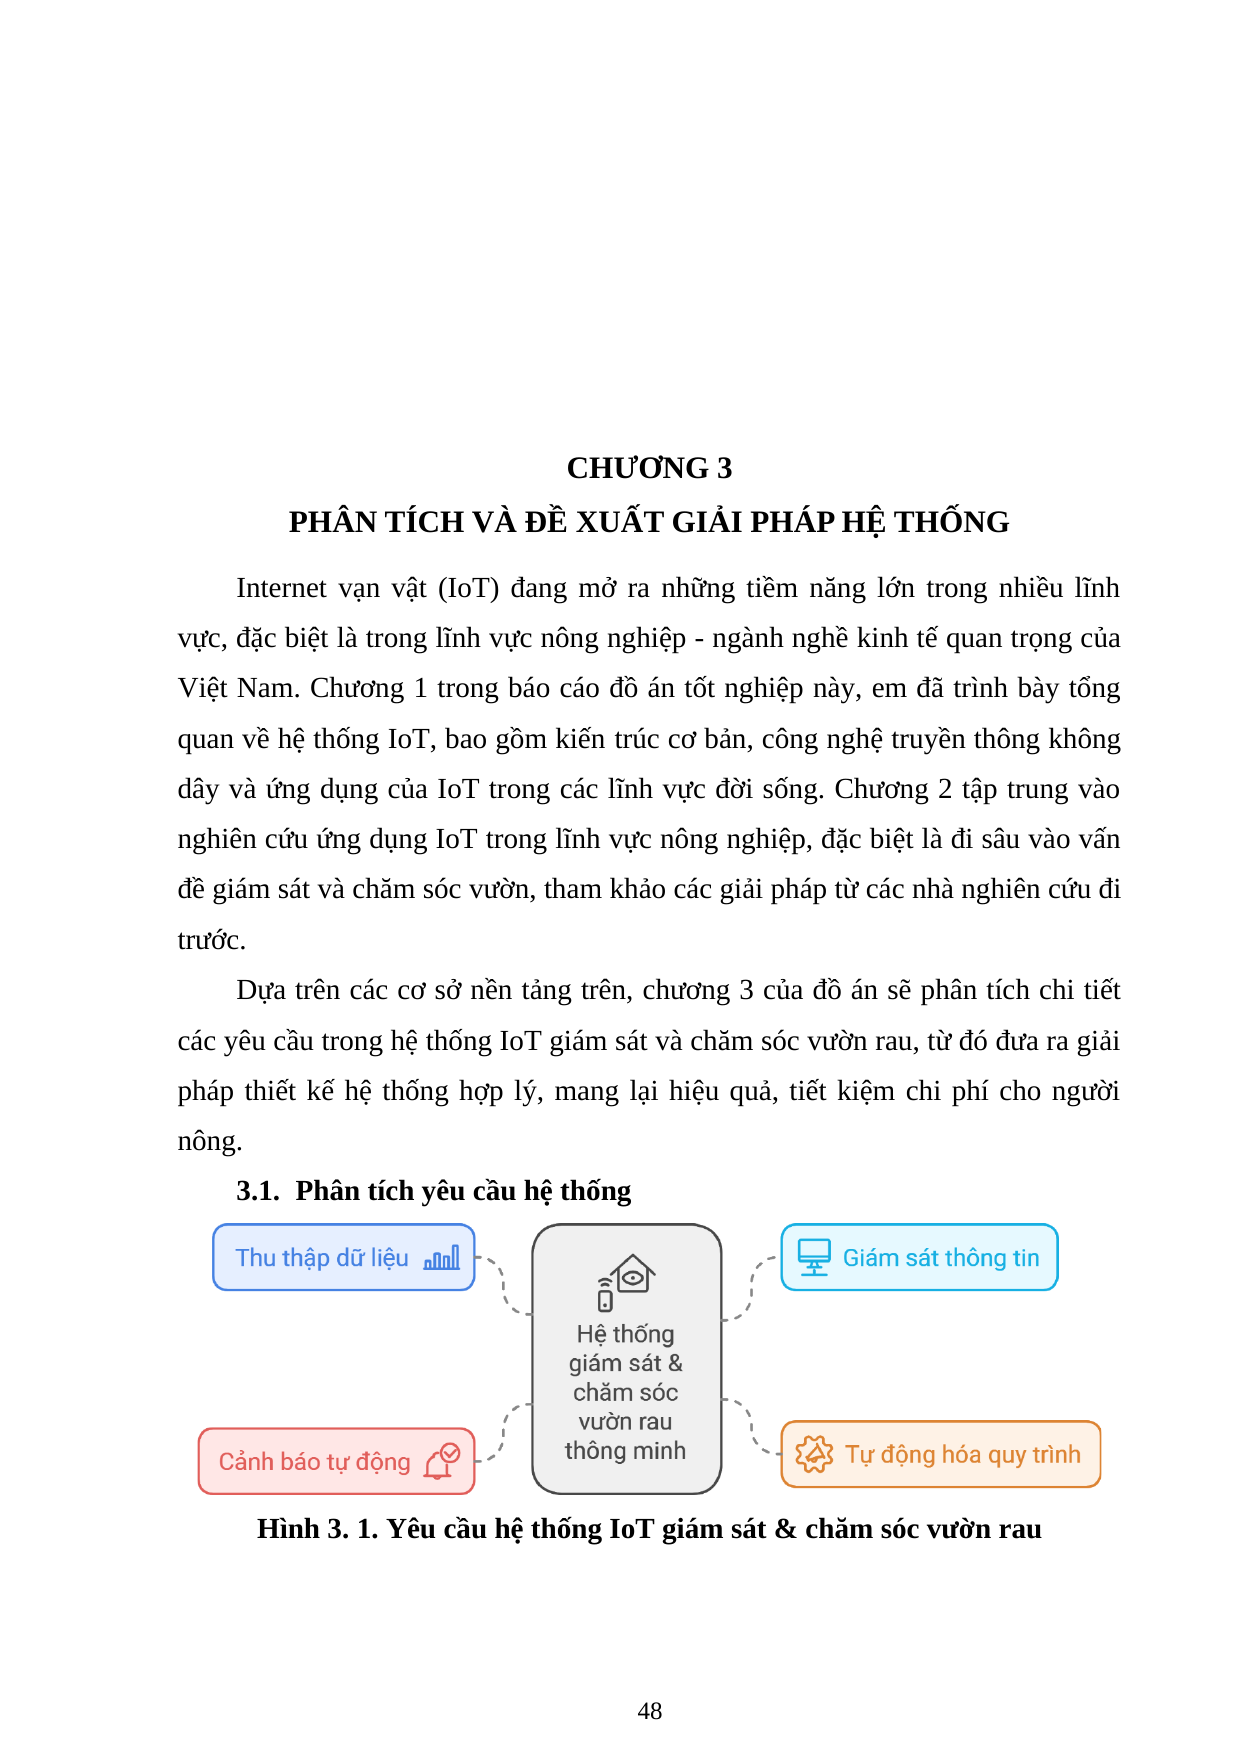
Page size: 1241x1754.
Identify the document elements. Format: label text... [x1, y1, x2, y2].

text Dựa trên các cơ sở nền tảng trên, chương 3 của đồ án sẽ phân tích chi tiết các yêu cầu trong hệ thống IoT giám sát và chăm sóc vườn rau, từ đó đưa ra giải pháp thiết kế hệ thống hợp lý, mang lại hiệu quả, tiết kiệm chi phí cho người nông. [177, 972, 1122, 1157]
text Hình 3. 1. Yêu cầu hệ thống IoT giám sát & chăm sóc vườn rau [177, 1511, 1122, 1545]
subtitle PHÂN TÍCH VÀ ĐỀ XUẤT GIẢI PHÁP HỆ THỐNG [177, 503, 1122, 539]
subtitle Phân tích yêu cầu hệ thống [236, 1173, 1122, 1207]
subtitle CHƯƠNG 3 [177, 449, 1122, 486]
picture [197, 1223, 1102, 1495]
text Internet vạn vật (IoT) đang mở ra những tiềm năng lớn trong nhiều lĩnh vực, đặc biệt là trong lĩnh vực nông nghiệp - ngành nghề kinh tế quan trọng của Việt Nam. Chương 1 trong báo cáo đồ án tốt nghiệp này, em đã trình bày tổng quan về hệ thống IoT, bao gồm kiến ​​trúc cơ bản, công nghệ truyền thông không dây và ứng dụng của IoT trong các lĩnh vực đời sống. Chương 2 tập trung vào nghiên cứu ứng dụng IoT trong lĩnh vực nông nghiệp, đặc biệt là đi sâu vào vấn đề giám sát và chăm sóc vườn, tham khảo các giải pháp từ các nhà nghiên cứu đi trước. [177, 570, 1122, 956]
